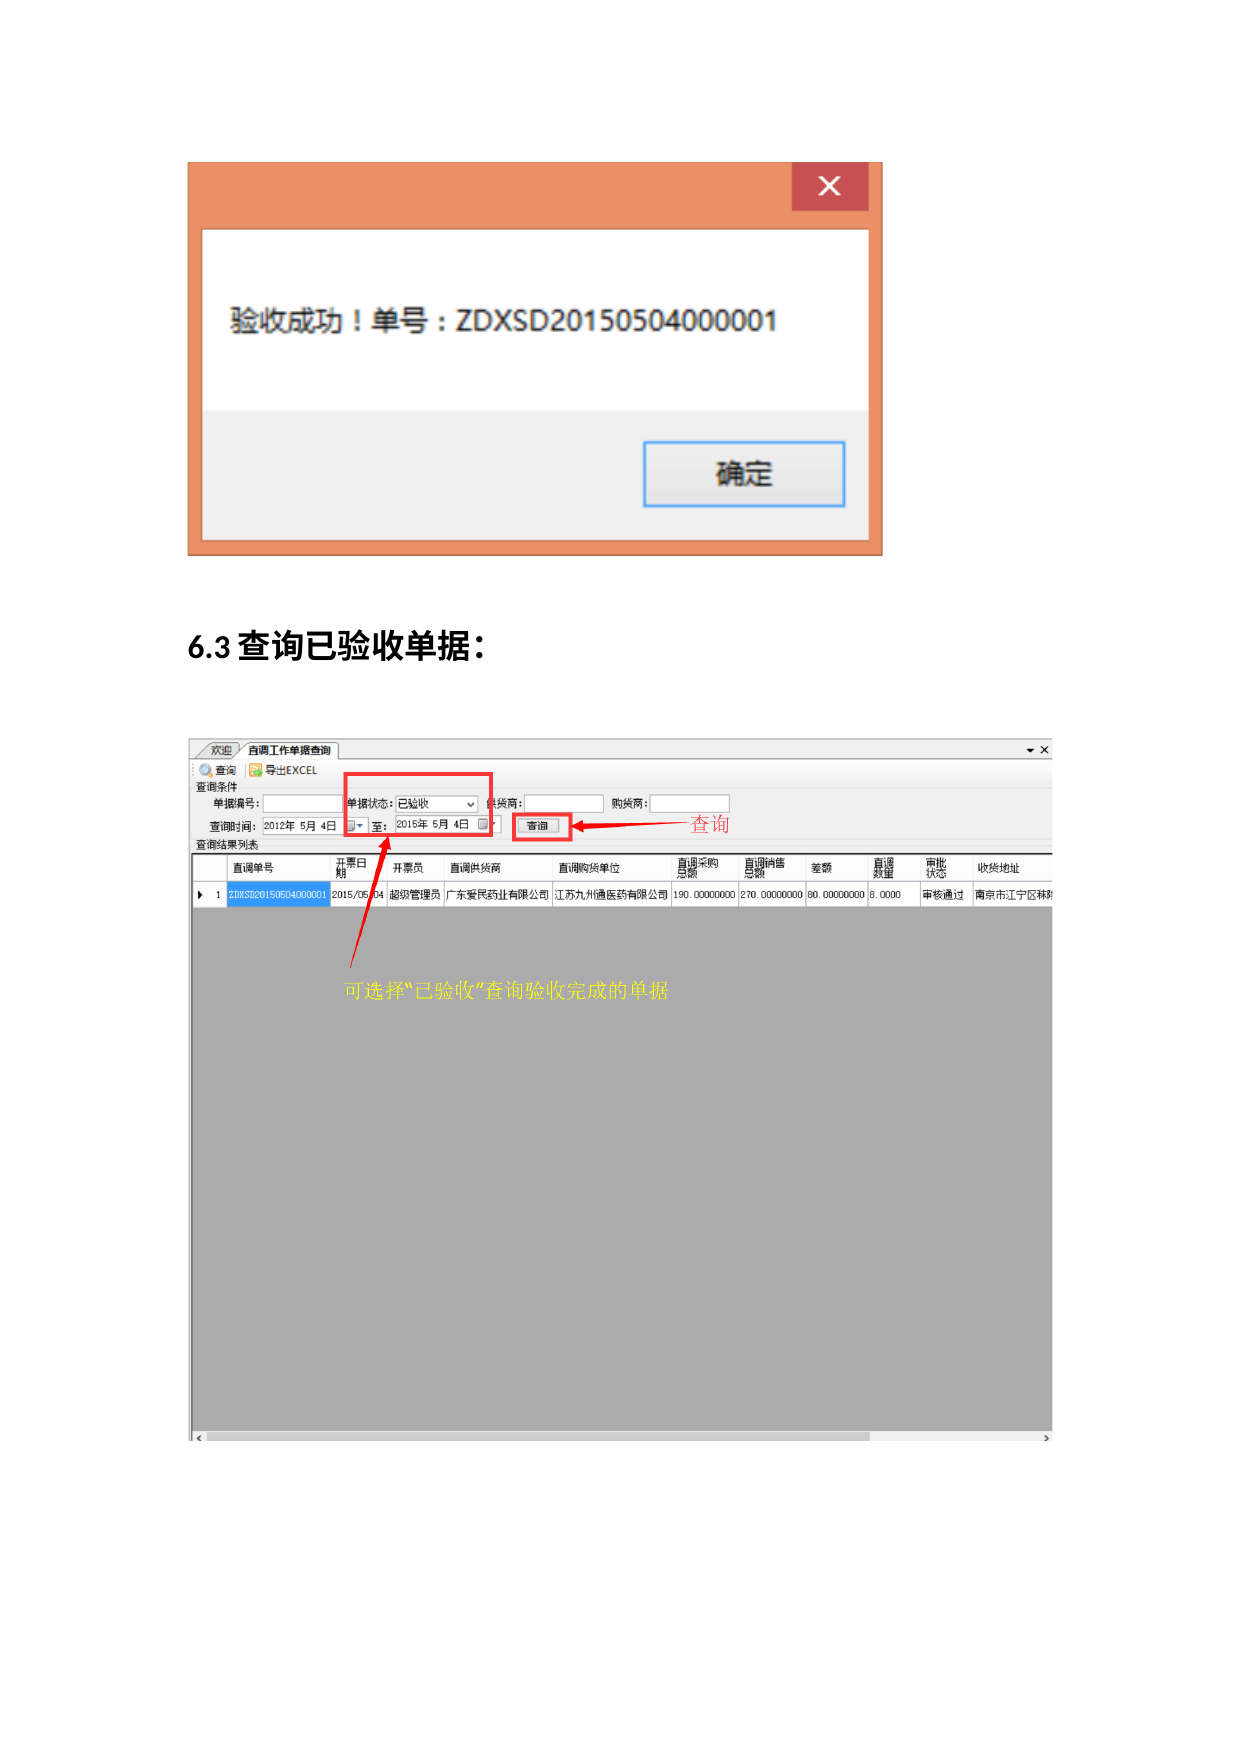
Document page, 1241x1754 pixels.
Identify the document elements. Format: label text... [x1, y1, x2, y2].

subtitle 6.3 查询已验收单据： [187, 612, 1053, 677]
picture [187, 738, 1053, 1441]
picture [187, 162, 883, 556]
